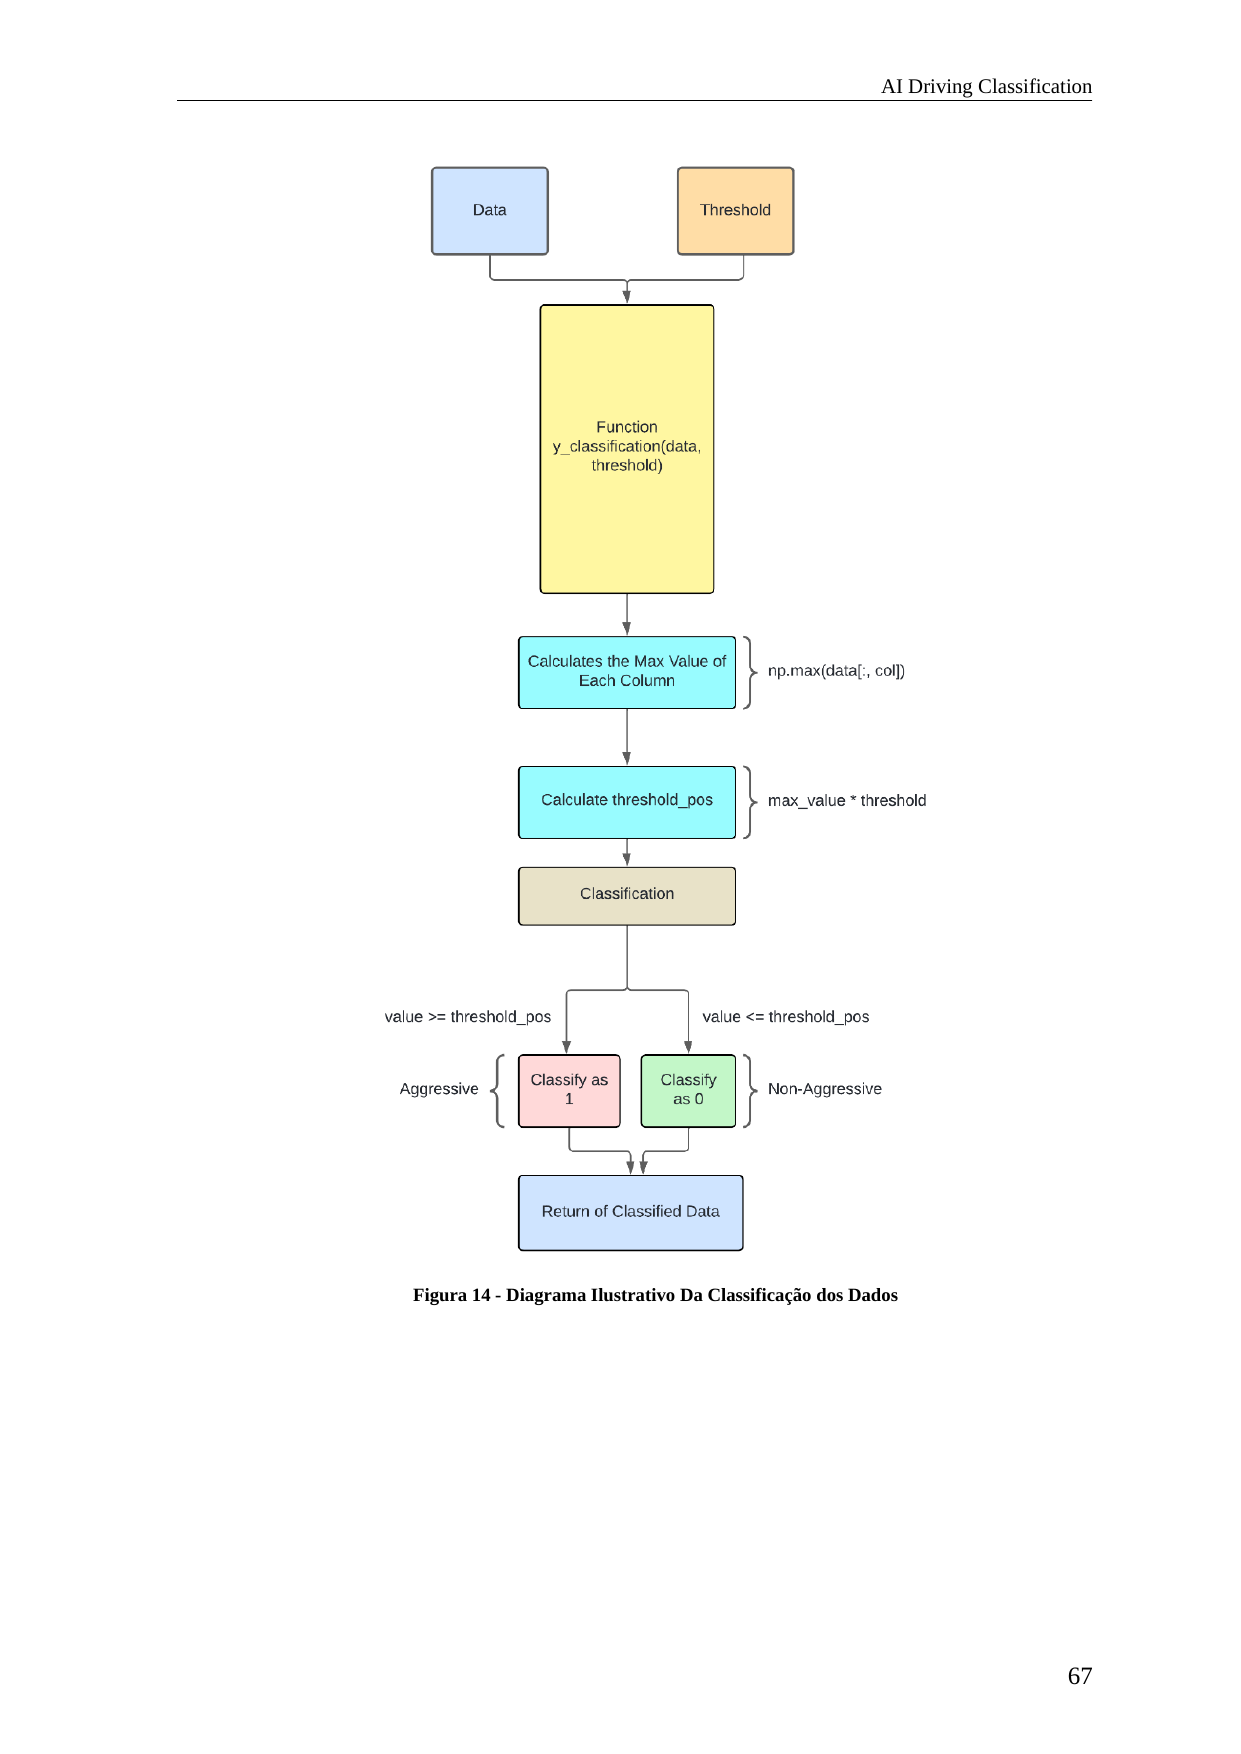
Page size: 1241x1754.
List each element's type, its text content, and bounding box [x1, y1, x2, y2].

picture [371, 147, 940, 1270]
table_header Figura 14 - Diagrama Ilustrativo Da Classificação dos Dados [177, 148, 1092, 1327]
